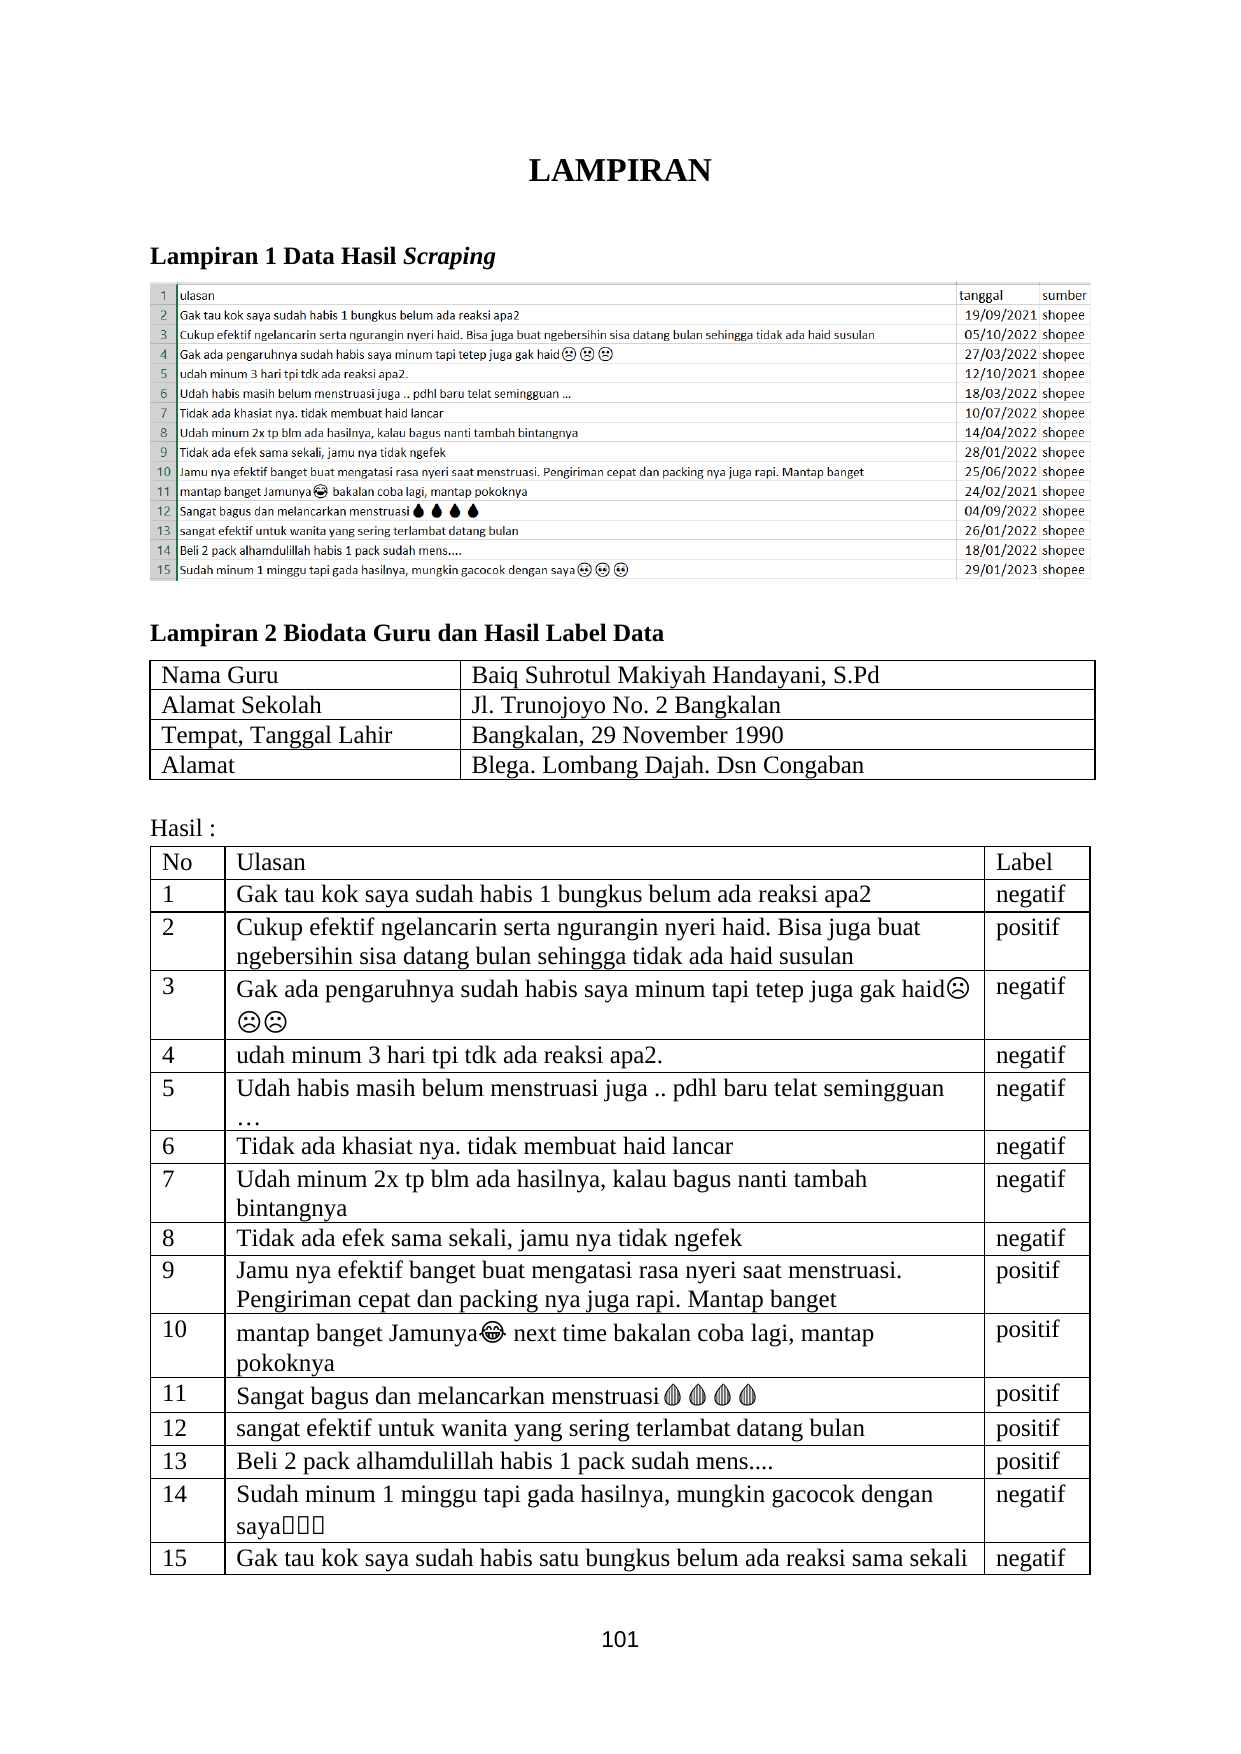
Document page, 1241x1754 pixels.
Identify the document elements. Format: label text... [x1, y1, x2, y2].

table_cell negatif [985, 971, 1089, 1039]
table_cell negatif [985, 1223, 1089, 1254]
table_cell positif [985, 1256, 1089, 1313]
table_header Baiq Suhrotul Makiyah Handayani, S.Pd [461, 661, 1094, 689]
table_header No [151, 847, 224, 878]
table_cell 14 [151, 1479, 224, 1542]
table_cell 12 [151, 1413, 224, 1445]
table_cell Gak tau kok saya sudah habis 1 bungkus belum ada reaksi apa2 [226, 880, 984, 911]
subtitle Lampiran 2 Biodata Guru dan Hasil Label Data [150, 618, 1090, 647]
table_cell positif [985, 1413, 1089, 1445]
table_cell Gak tau kok saya sudah habis satu bungkus belum ada reaksi sama sekali [226, 1543, 984, 1574]
table_cell negatif [985, 1131, 1089, 1163]
table_cell sangat efektif untuk wanita yang sering terlambat datang bulan [226, 1413, 984, 1445]
table_cell Sangat bagus dan melancarkan menstruasi🩸🩸🩸🩸 [226, 1378, 984, 1412]
table_header Ulasan [226, 847, 984, 878]
table_header Nama Guru [151, 661, 460, 689]
table_cell 9 [151, 1256, 224, 1313]
table_cell Sudah minum 1 minggu tapi gada hasilnya, mungkin gacocok dengan saya🥺🥺🥺 [226, 1479, 984, 1542]
table_cell Tempat, Tanggal Lahir [151, 720, 460, 749]
table_cell Tidak ada efek sama sekali, jamu nya tidak ngefek [226, 1223, 984, 1254]
table_cell Jamu nya efektif banget buat mengatasi rasa nyeri saat menstruasi. Pengiriman cepat dan packing nya juga rapi. Mantap banget [226, 1256, 984, 1313]
table_cell positif [985, 913, 1089, 970]
table_cell Bangkalan, 29 November 1990 [461, 720, 1094, 749]
table_cell 7 [151, 1164, 224, 1222]
table_cell Blega. Lombang Dajah. Dsn Congaban [461, 750, 1094, 779]
table_header Label [985, 847, 1089, 878]
table_cell 6 [151, 1131, 224, 1163]
subtitle LAMPIRAN [150, 150, 1090, 188]
table_cell Gak ada pengaruhnya sudah habis saya minum tapi tetep juga gak haid☹️☹️☹️ [226, 971, 984, 1039]
table_cell 4 [151, 1040, 224, 1072]
table_cell 13 [151, 1446, 224, 1478]
table_cell 1 [151, 880, 224, 911]
table_cell negatif [985, 1543, 1089, 1574]
table_cell negatif [985, 1479, 1089, 1542]
table_cell 15 [151, 1543, 224, 1574]
table_cell Udah habis masih belum menstruasi juga .. pdhl baru telat semingguan … [226, 1073, 984, 1130]
table_cell 3 [151, 971, 224, 1039]
table_cell negatif [985, 1073, 1089, 1130]
table_cell Cukup efektif ngelancarin serta ngurangin nyeri haid. Bisa juga buat ngebersihin sisa datang bulan sehingga tidak ada haid susulan [226, 913, 984, 970]
table_cell Udah minum 2x tp blm ada hasilnya, kalau bagus nanti tambah bintangnya [226, 1164, 984, 1222]
table_cell Alamat [151, 750, 460, 779]
table_cell positif [985, 1378, 1089, 1412]
table_cell Tidak ada khasiat nya. tidak membuat haid lancar [226, 1131, 984, 1163]
picture [150, 282, 1091, 581]
table_cell negatif [985, 880, 1089, 911]
text Hasil : [150, 813, 1090, 841]
table_cell 11 [151, 1378, 224, 1412]
table_cell mantap banget Jamunya😂 next time bakalan coba lagi, mantap pokoknya [226, 1314, 984, 1377]
table_cell 8 [151, 1223, 224, 1254]
table_cell 10 [151, 1314, 224, 1377]
subtitle Lampiran 1 Data Hasil Scraping [150, 241, 1090, 269]
table_cell negatif [985, 1164, 1089, 1222]
table_cell positif [985, 1314, 1089, 1377]
table_cell 2 [151, 913, 224, 970]
table_cell udah minum 3 hari tpi tdk ada reaksi apa2. [226, 1040, 984, 1072]
table_cell negatif [985, 1040, 1089, 1072]
table_cell Beli 2 pack alhamdulillah habis 1 pack sudah mens.... [226, 1446, 984, 1478]
table_cell Jl. Trunojoyo No. 2 Bangkalan [461, 690, 1094, 719]
table_cell positif [985, 1446, 1089, 1478]
table_cell 5 [151, 1073, 224, 1130]
table_cell Alamat Sekolah [151, 690, 460, 719]
